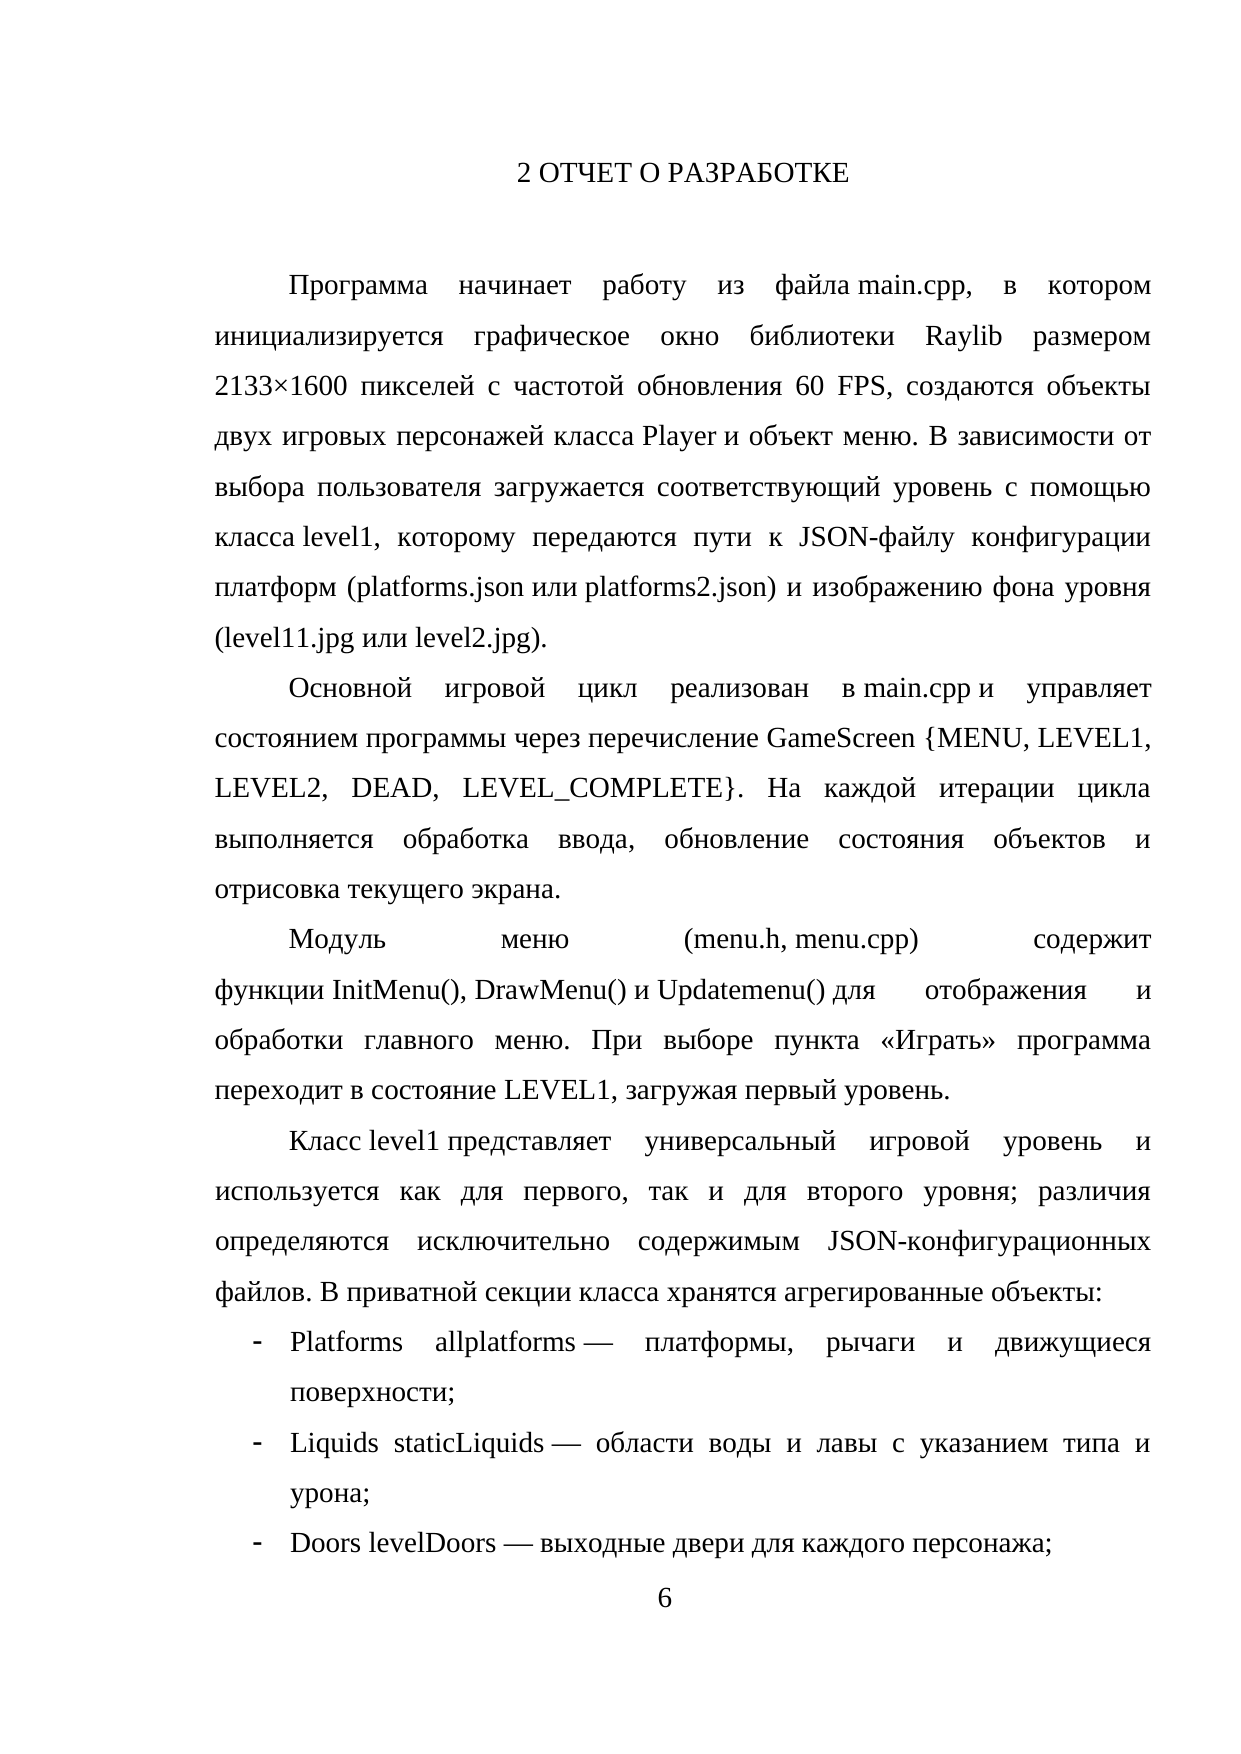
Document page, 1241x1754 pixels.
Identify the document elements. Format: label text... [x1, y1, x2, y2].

list Platforms allplatforms — платформы, рычаги и движущиеся поверхности; [252, 1324, 1152, 1408]
subtitle 2 ОТЧЕТ О РАЗРАБОТКЕ [215, 156, 1152, 189]
list Doors levelDoors — выходные двери для каждого персонажа; [252, 1526, 1152, 1559]
text Модуль меню (menu.h, menu.cpp) содержит функции InitMenu(), DrawMenu() и Updatemenu() для отображения и обработки главного меню. При выборе пункта «Играть» программа переходит в состояние LEVEL1, загружая первый уровень. [214, 922, 1152, 1106]
text Основной игровой цикл реализован в main.cpp и управляет состоянием программы через перечисление GameScreen {MENU, LEVEL1, LEVEL2, DEAD, LEVEL_COMPLETE}. На каждой итерации цикла выполняется обработка ввода, обновление состояния объектов и отрисовка текущего экрана. [214, 670, 1152, 905]
text Класс level1 представляет универсальный игровой уровень и используется как для первого, так и для второго уровня; различия определяются исключительно содержимым JSON-конфигурационных файлов. В приватной секции класса хранятся агрегированные объекты: [215, 1123, 1152, 1307]
list Liquids staticLiquids — области воды и лавы с указанием типа и урона; [252, 1425, 1152, 1509]
text Программа начинает работу из файла main.cpp, в котором инициализируется графическое окно библиотеки Raylib размером 2133×1600 пикселей с частотой обновления 60 FPS, создаются объекты двух игровых персонажей класса Player и объект меню. В зависимости от выбора пользователя загружается соответствующий уровень с помощью класса level1, которому передаются пути к JSON-файлу конфигурации платформ (platforms.json или platforms2.json) и изображению фона уровня (level11.jpg или level2.jpg). [214, 267, 1152, 653]
